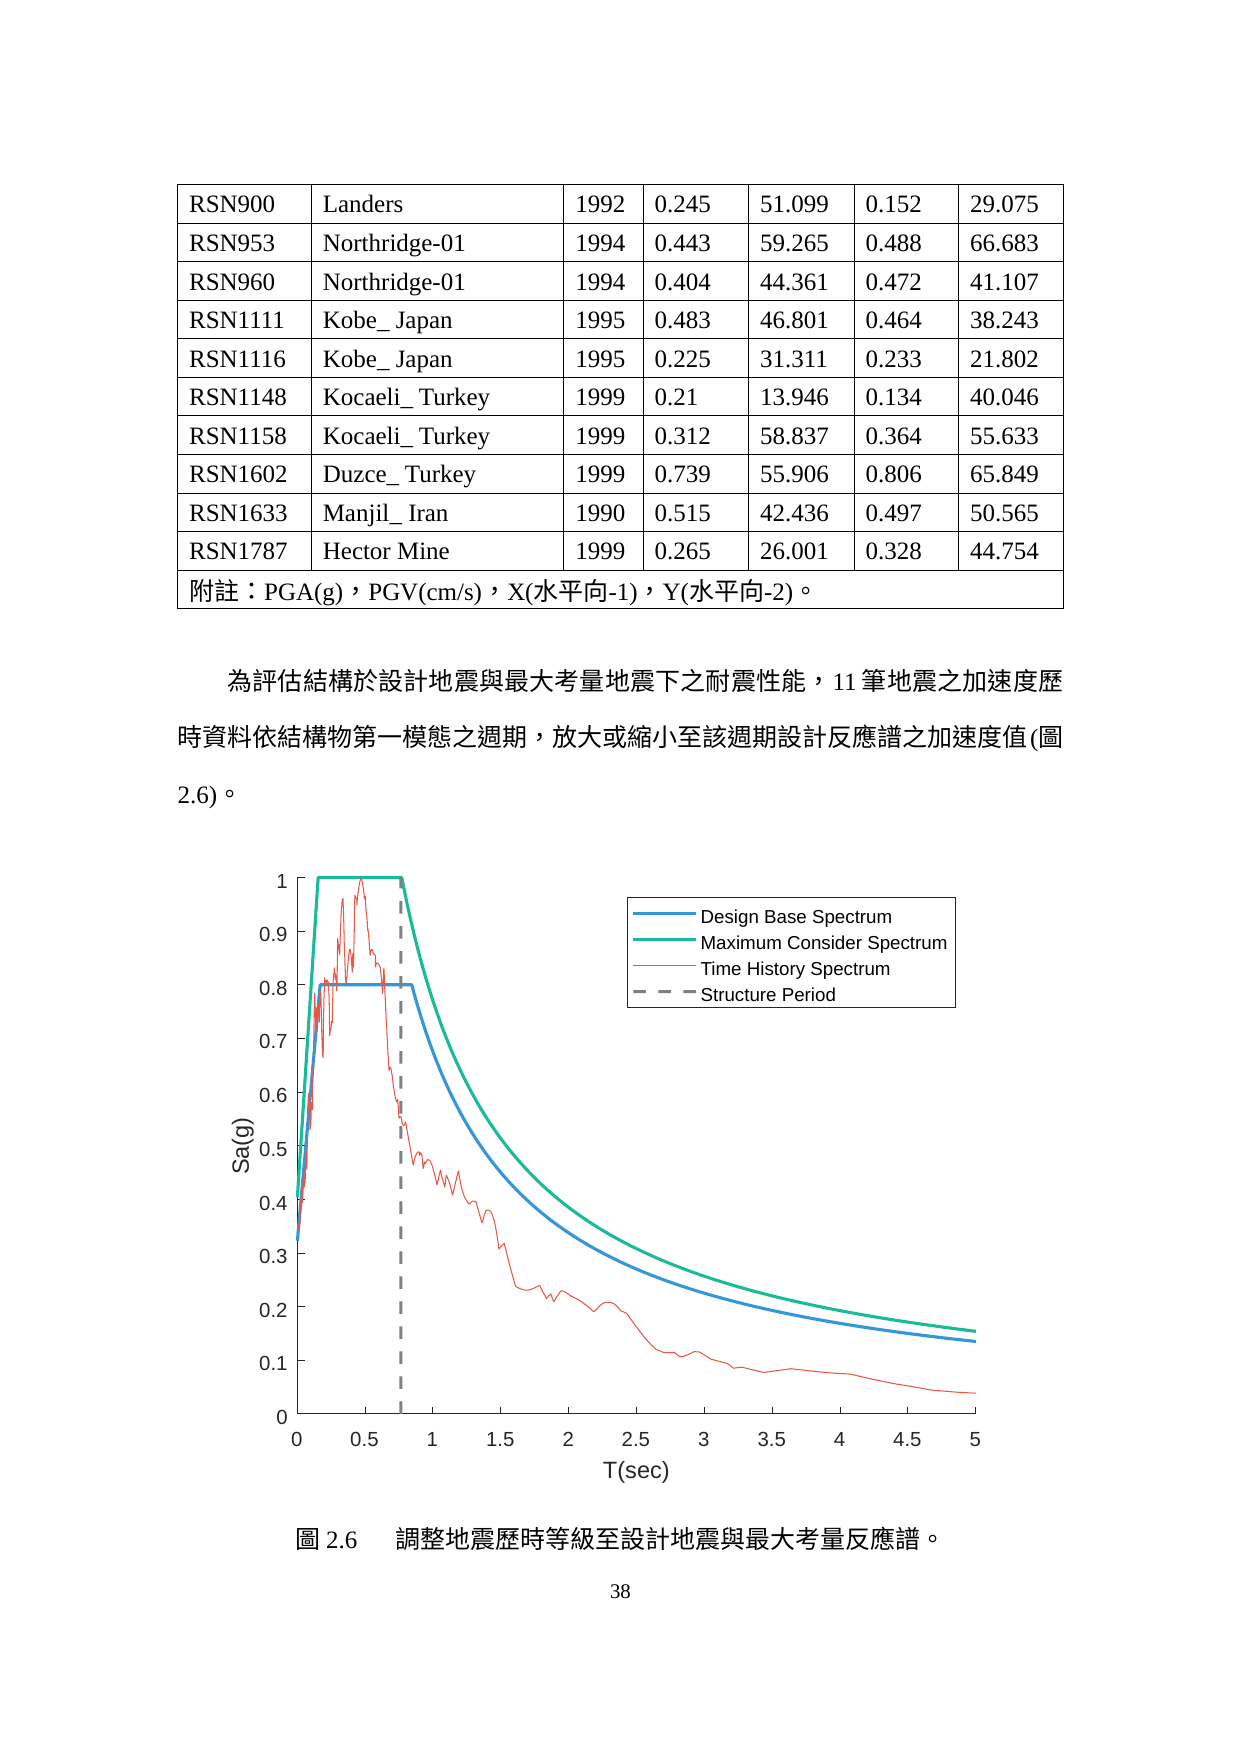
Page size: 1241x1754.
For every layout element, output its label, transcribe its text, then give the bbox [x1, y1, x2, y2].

table_cell 1999 [564, 532, 643, 569]
table_cell 26.001 [749, 532, 854, 569]
table_cell 1990 [564, 494, 643, 531]
table_cell RSN1158 [178, 416, 311, 454]
table_cell Kobe_ Japan [312, 301, 563, 338]
table_cell Duzce_ Turkey [312, 455, 563, 492]
table_cell 0.364 [855, 416, 958, 454]
table_cell RSN900 [178, 185, 311, 223]
table_cell 1992 [564, 185, 643, 223]
table_cell RSN1148 [178, 378, 311, 415]
table_cell 0.328 [855, 532, 958, 569]
table_cell 1994 [564, 262, 643, 300]
table_cell Kocaeli_ Turkey [312, 378, 563, 415]
table_cell 1994 [564, 224, 643, 261]
table_cell RSN1602 [178, 455, 311, 492]
table_cell 0.806 [855, 455, 958, 492]
table_cell 0.483 [644, 301, 748, 338]
table_cell 21.802 [959, 339, 1063, 377]
text 為評估結構於設計地震與最大考量地震下之耐震性能，11筆地震之加速度歷時資料依結構物第一模態之週期，放大或縮小至該週期設計反應譜之加速度值(圖 2.6)。 [177, 661, 1063, 811]
table_cell 44.361 [749, 262, 854, 300]
table_cell 46.801 [749, 301, 854, 338]
table_cell 50.565 [959, 494, 1063, 531]
table_cell 1995 [564, 301, 643, 338]
table_cell 附註：PGA(g)，PGV(cm/s)，X(水平向-1)，Y(水平向-2)。 [178, 571, 1063, 608]
table_cell 0.245 [644, 185, 748, 223]
table_cell 0.464 [855, 301, 958, 338]
table_cell 13.946 [749, 378, 854, 415]
table_cell 41.107 [959, 262, 1063, 300]
text 圖 2.6 調整地震歷時等級至設計地震與最大考量反應譜。 [177, 1518, 1063, 1556]
table_cell 51.099 [749, 185, 854, 223]
table_cell 0.472 [855, 262, 958, 300]
table_cell 29.075 [959, 185, 1063, 223]
table_cell RSN1111 [178, 301, 311, 338]
table_cell 55.906 [749, 455, 854, 492]
table_cell Northridge-01 [312, 262, 563, 300]
table_cell 59.265 [749, 224, 854, 261]
table_cell 0.134 [855, 378, 958, 415]
table_cell Hector Mine [312, 532, 563, 569]
table_cell 0.233 [855, 339, 958, 377]
table_cell 38.243 [959, 301, 1063, 338]
table_cell 44.754 [959, 532, 1063, 569]
table_cell 66.683 [959, 224, 1063, 261]
table_cell RSN1633 [178, 494, 311, 531]
table_cell 0.443 [644, 224, 748, 261]
table_cell 0.739 [644, 455, 748, 492]
table_cell RSN953 [178, 224, 311, 261]
table_cell 0.404 [644, 262, 748, 300]
table_cell Kocaeli_ Turkey [312, 416, 563, 454]
table_cell 1999 [564, 416, 643, 454]
table_cell 0.497 [855, 494, 958, 531]
table_cell 58.837 [749, 416, 854, 454]
table_cell Landers [312, 185, 563, 223]
table_cell 0.21 [644, 378, 748, 415]
table_cell 0.152 [855, 185, 958, 223]
table_cell 0.265 [644, 532, 748, 569]
table_cell 0.312 [644, 416, 748, 454]
table_cell 31.311 [749, 339, 854, 377]
table_cell 40.046 [959, 378, 1063, 415]
table_cell 55.633 [959, 416, 1063, 454]
table_cell RSN1116 [178, 339, 311, 377]
table_cell RSN1787 [178, 532, 311, 569]
table_cell 0.515 [644, 494, 748, 531]
table_cell 1999 [564, 378, 643, 415]
table_cell Northridge-01 [312, 224, 563, 261]
table_cell RSN960 [178, 262, 311, 300]
table_cell 1999 [564, 455, 643, 492]
table_cell 0.488 [855, 224, 958, 261]
table_cell 1995 [564, 339, 643, 377]
table_cell Manjil_ Iran [312, 494, 563, 531]
table_cell Kobe_ Japan [312, 339, 563, 377]
table_cell 0.225 [644, 339, 748, 377]
table_cell 65.849 [959, 455, 1063, 492]
table_cell 42.436 [749, 494, 854, 531]
